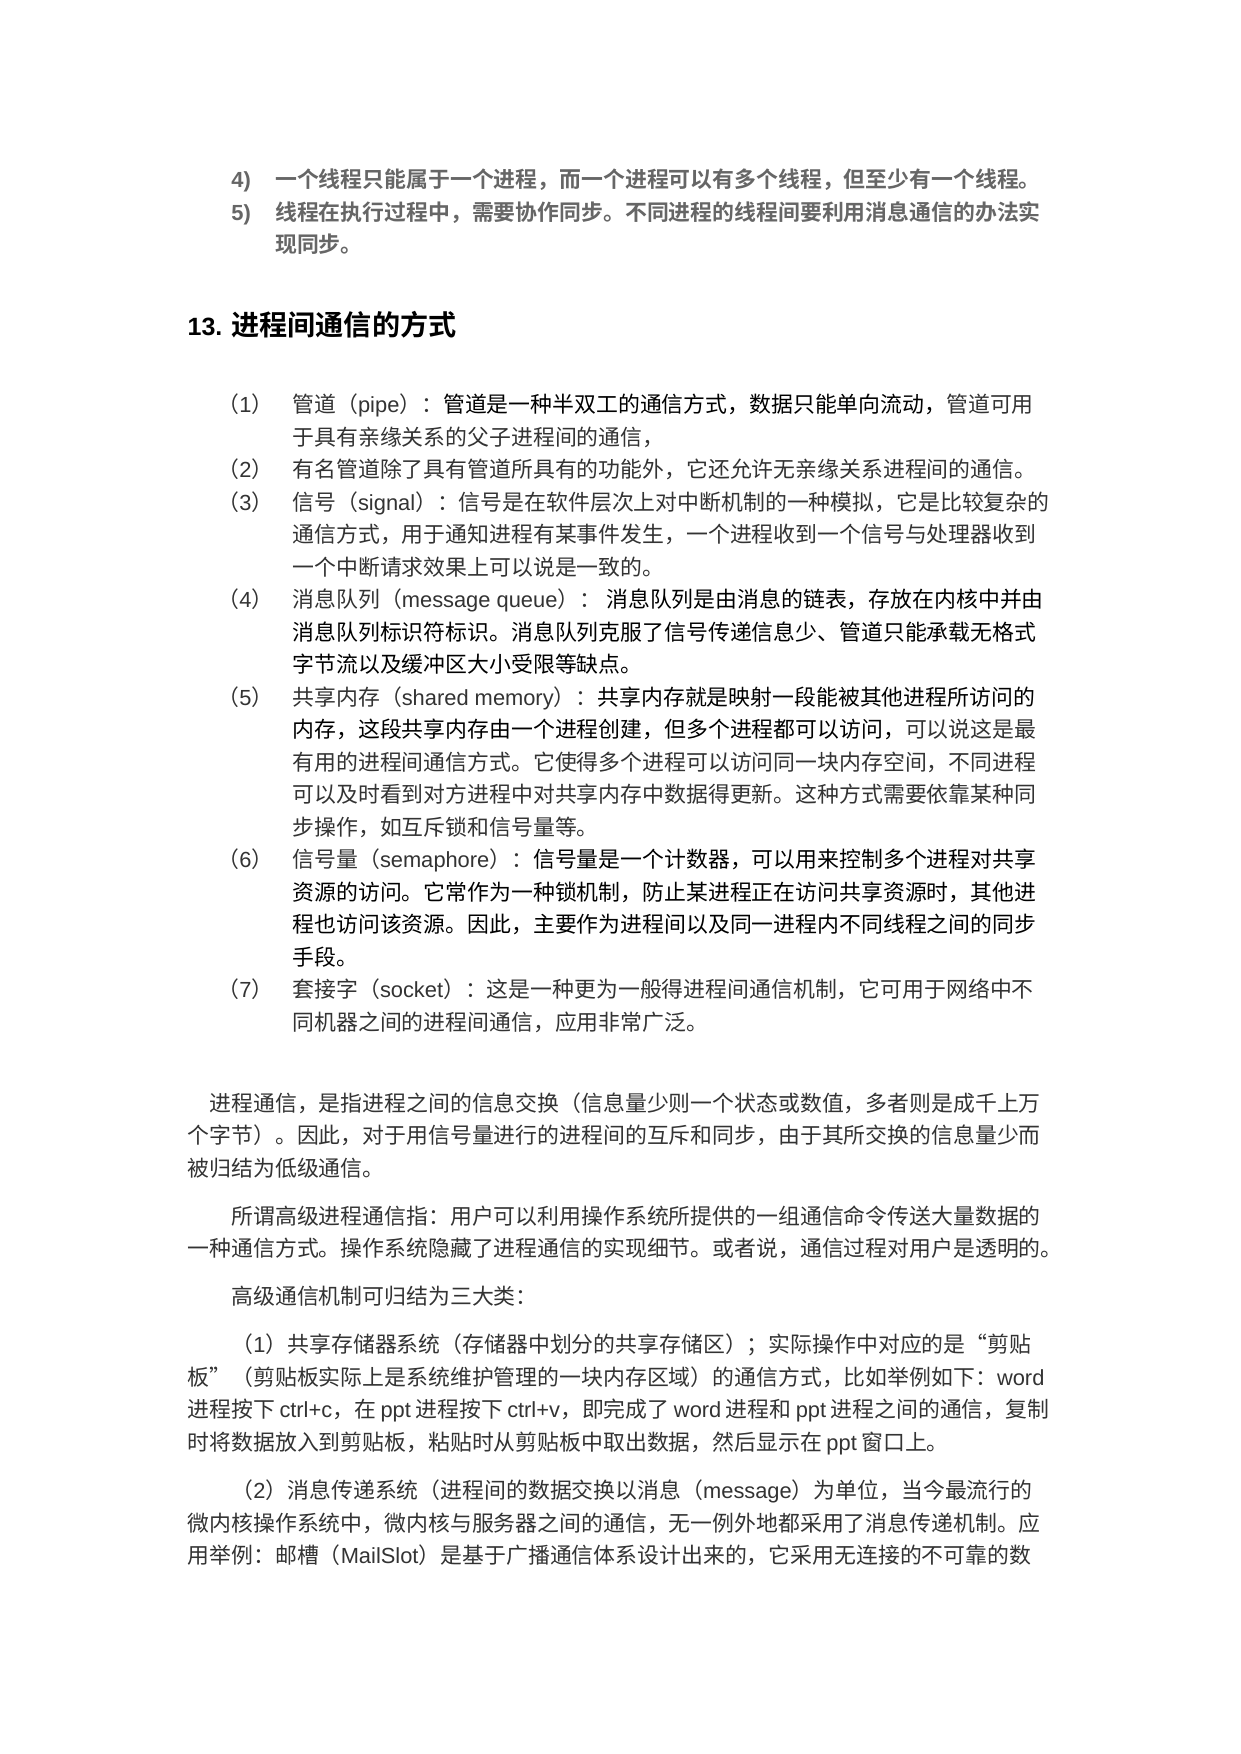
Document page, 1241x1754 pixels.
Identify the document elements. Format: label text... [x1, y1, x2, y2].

subtitle 一个线程只能属于一个进程，而一个进程可以有多个线程，但至少有一个线程。 [231, 162, 1053, 194]
subtitle 进程间通信的方式 [187, 291, 1053, 356]
list 有名管道除了具有管道所具有的功能外，它还允许无亲缘关系进程间的通信。 [217, 452, 1053, 484]
text 高级通信机制可归结为三大类： [187, 1279, 1053, 1311]
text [187, 1473, 1053, 1570]
text 进程通信，是指进程之间的信息交换（信息量少则一个状态或数值，多者则是成千上万个字节）。因此，对于用信号量进行的进程间的互斥和同步，由于其所交换的信息量少而被归结为低级通信。 [187, 1085, 1053, 1183]
list 共享内存（shared memory）：共享内存就是映射一段能被其他进程所访问的内存，这段共享内存由一个进程创建，但多个进程都可以访问，可以说这是最有用的进程间通信方式。它使得多个进程可以访问同一块内存空间，不同进程可以及时看到对方进程中对共享内存中数据得更新。这种方式需要依靠某种同步操作，如互斥锁和信号量等。 [217, 679, 1053, 842]
text 所谓高级进程通信指：用户可以利用操作系统所提供的一组通信命令传送大量数据的一种通信方式。操作系统隐藏了进程通信的实现细节。或者说，通信过程对用户是透明的。 [187, 1198, 1053, 1263]
text （1）共享存储器系统（存储器中划分的共享存储区）；实际操作中对应的是“剪贴板”（剪贴板实际上是系统维护管理的一块内存区域）的通信方式，比如举例如下：word进程按下ctrl+c，在ppt进程按下ctrl+v，即完成了word进程和ppt进程之间的通信，复制时将数据放入到剪贴板，粘贴时从剪贴板中取出数据，然后显示在ppt窗口上。 [187, 1327, 1053, 1457]
list 信号量（semaphore）：信号量是一个计数器，可以用来控制多个进程对共享资源的访问。它常作为一种锁机制，防止某进程正在访问共享资源时，其他进程也访问该资源。因此，主要作为进程间以及同一进程内不同线程之间的同步手段。 [217, 842, 1053, 972]
list 管道（pipe）：管道是一种半双工的通信方式，数据只能单向流动，管道可用于具有亲缘关系的父子进程间的通信， [217, 387, 1053, 452]
list 消息队列（message queue）： 消息队列是由消息的链表，存放在内核中并由消息队列标识符标识。消息队列克服了信号传递信息少、管道只能承载无格式字节流以及缓冲区大小受限等缺点。 [217, 582, 1053, 679]
list 信号（signal）：信号是在软件层次上对中断机制的一种模拟，它是比较复杂的通信方式，用于通知进程有某事件发生，一个进程收到一个信号与处理器收到一个中断请求效果上可以说是一致的。 [217, 484, 1053, 582]
list 套接字（socket）：这是一种更为一般得进程间通信机制，它可用于网络中不同机器之间的进程间通信，应用非常广泛。 [217, 972, 1053, 1037]
subtitle 线程在执行过程中，需要协作同步。不同进程的线程间要利用消息通信的办法实现同步。 [231, 194, 1053, 259]
